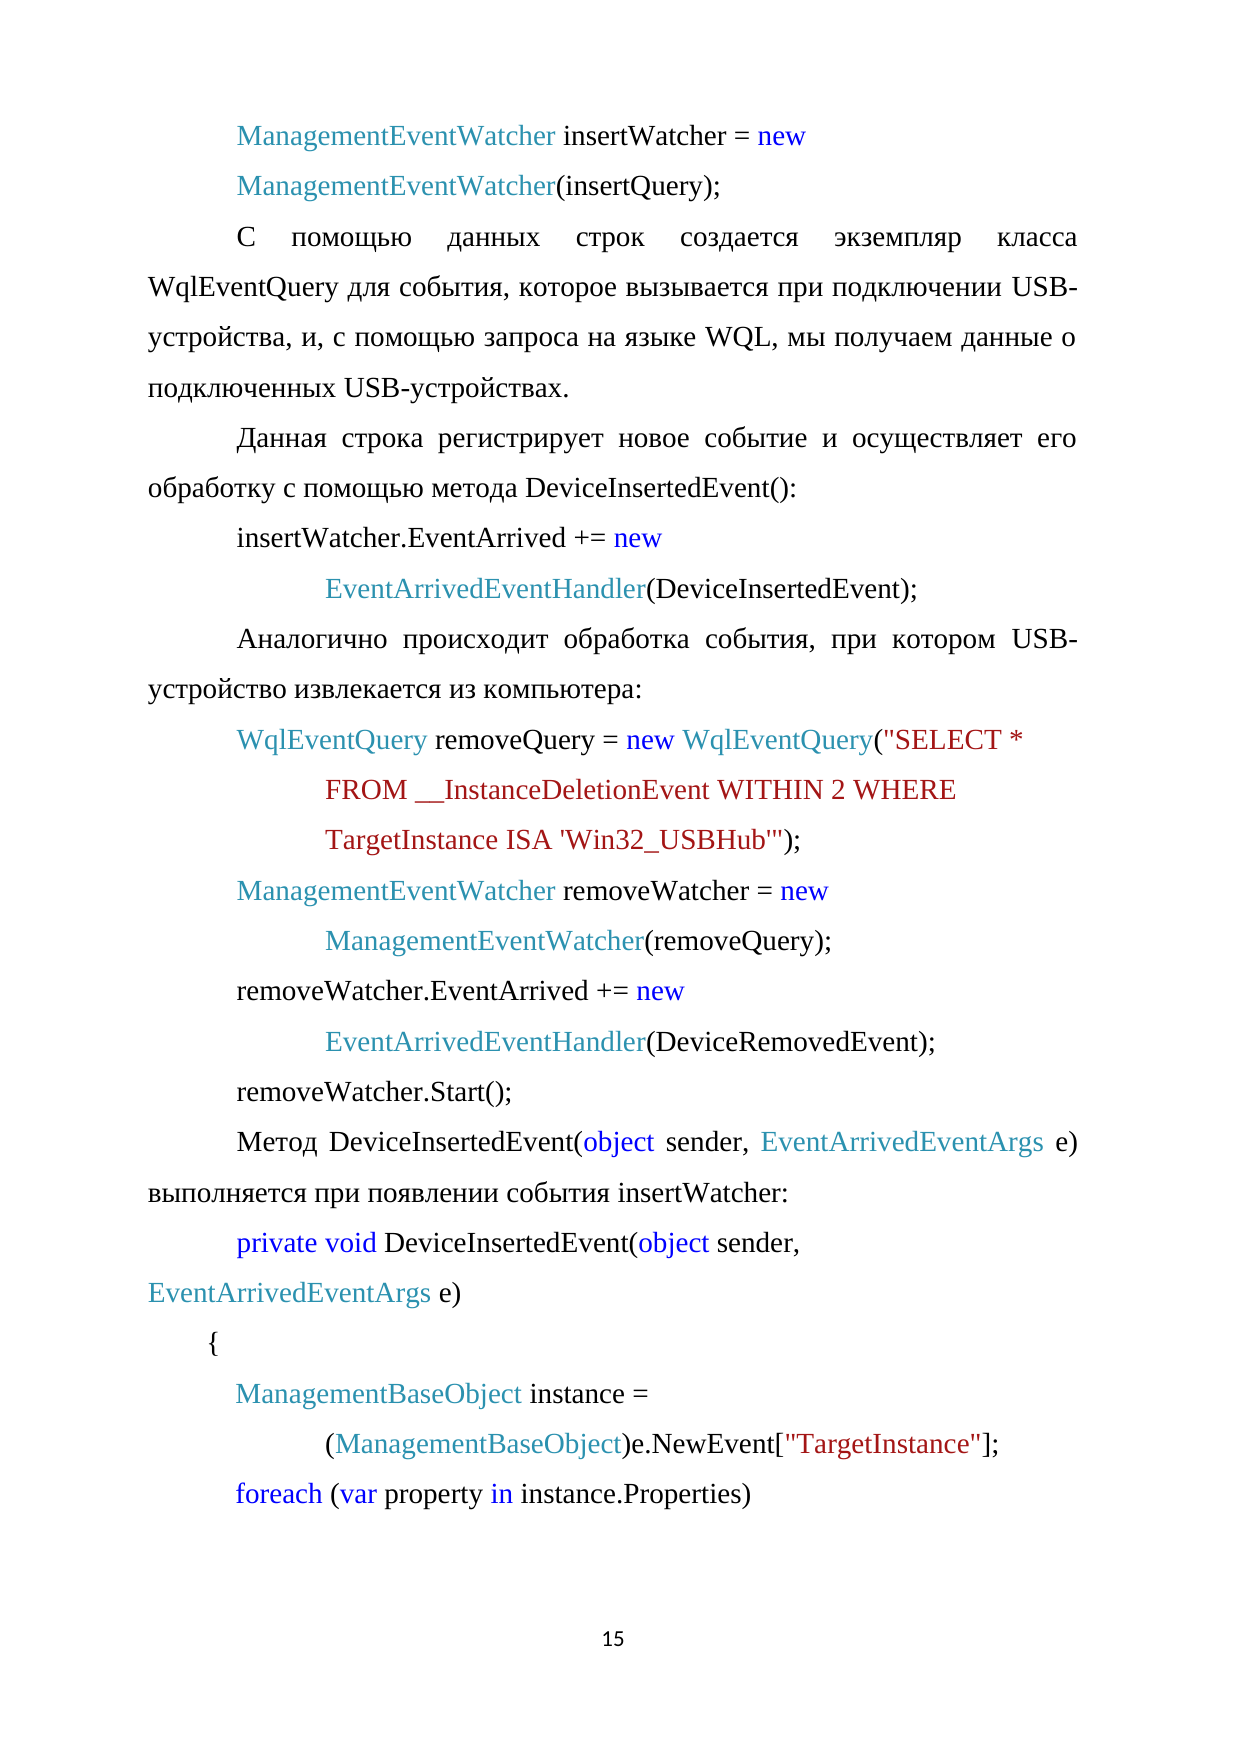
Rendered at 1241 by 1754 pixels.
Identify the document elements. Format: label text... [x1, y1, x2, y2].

text FROM __InstanceDeletionEvent WITHIN 2 WHERE [236, 772, 1078, 806]
text (ManagementBaseObject)e.NewEvent["TargetInstance"]; [148, 1426, 1078, 1460]
text Метод DeviceInsertedEvent(object sender, EventArrivedEventArgs e) выполняется при появлении события insertWatcher: [148, 1124, 1078, 1208]
text { [148, 1326, 1078, 1359]
text С помощью данных строк создается экземпляр класса WqlEventQuery для события, которое вызывается при подключении USB-устройства, и, с помощью запроса на языке WQL, мы получаем данные о подключенных USB-устройствах. [148, 219, 1078, 403]
text ManagementEventWatcher insertWatcher = new ManagementEventWatcher(insertQuery); [236, 118, 1078, 202]
text WqlEventQuery removeQuery = new WqlEventQuery("SELECT * [236, 722, 1078, 755]
text EventArrivedEventHandler(DeviceInsertedEvent); [236, 571, 1078, 604]
text TargetInstance ISA 'Win32_USBHub'"); [236, 822, 1078, 856]
text removeWatcher.Start(); [148, 1074, 1078, 1108]
text insertWatcher.EventArrived += new [148, 521, 1078, 554]
text Аналогично происходит обработка события, при котором USB-устройство извлекается из компьютера: [148, 621, 1078, 705]
text foreach (var property in instance.Properties) [148, 1477, 1078, 1510]
text EventArrivedEventHandler(DeviceRemovedEvent); [236, 1024, 1078, 1057]
text ManagementEventWatcher removeWatcher = new [148, 873, 1078, 906]
text ManagementBaseObject instance = [148, 1376, 1078, 1409]
text private void DeviceInsertedEvent(object sender, EventArrivedEventArgs e) [148, 1225, 1078, 1309]
text ManagementEventWatcher(removeQuery); [236, 923, 1078, 957]
text Данная строка регистрирует новое событие и осуществляет его обработку с помощью метода DeviceInsertedEvent(): [148, 420, 1078, 504]
text removeWatcher.EventArrived += new [148, 973, 1078, 1007]
